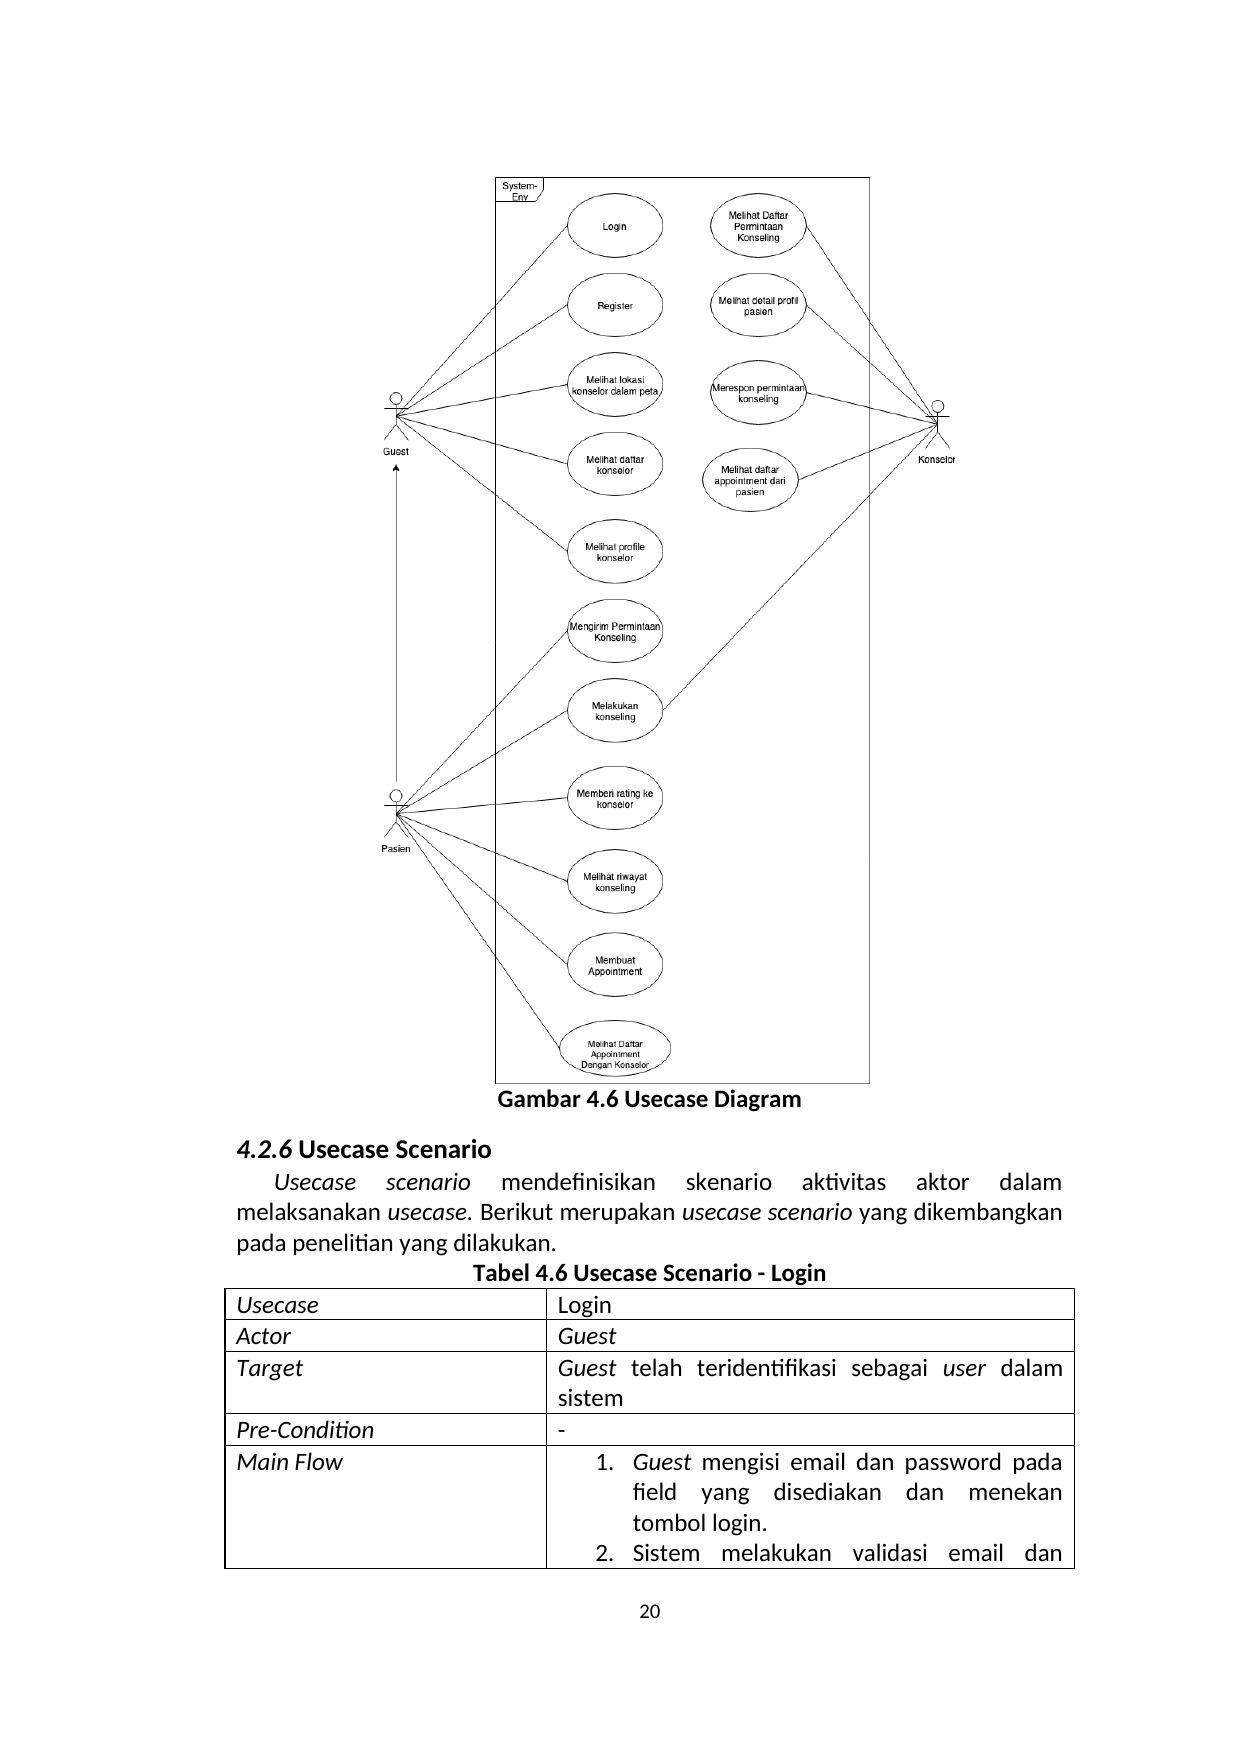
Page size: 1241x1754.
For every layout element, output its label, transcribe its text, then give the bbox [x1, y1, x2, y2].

table_cell Guest [547, 1320, 1074, 1351]
text Usecase scenario mendefinisikan skenario aktivitas aktor dalam melaksanakan usecase. Berikut merupakan usecase scenario yang dikembangkan pada penelitian yang dilakukan. [236, 1166, 1063, 1257]
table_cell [547, 1446, 1074, 1568]
picture [381, 177, 956, 1084]
table_cell Target [226, 1352, 546, 1413]
subtitle Usecase Scenario [236, 1133, 1063, 1166]
table_cell Guest telah teridentifikasi sebagai user dalam sistem [547, 1352, 1074, 1413]
table_cell Actor [226, 1320, 546, 1351]
table_cell Pre-Condition [226, 1414, 546, 1444]
table_cell - [547, 1414, 1074, 1444]
table_cell Main Flow [226, 1446, 546, 1568]
table_header Login [547, 1289, 1074, 1319]
table_header Usecase [226, 1289, 546, 1319]
text Tabel 4.6 Usecase Scenario - Login [236, 1257, 1063, 1288]
